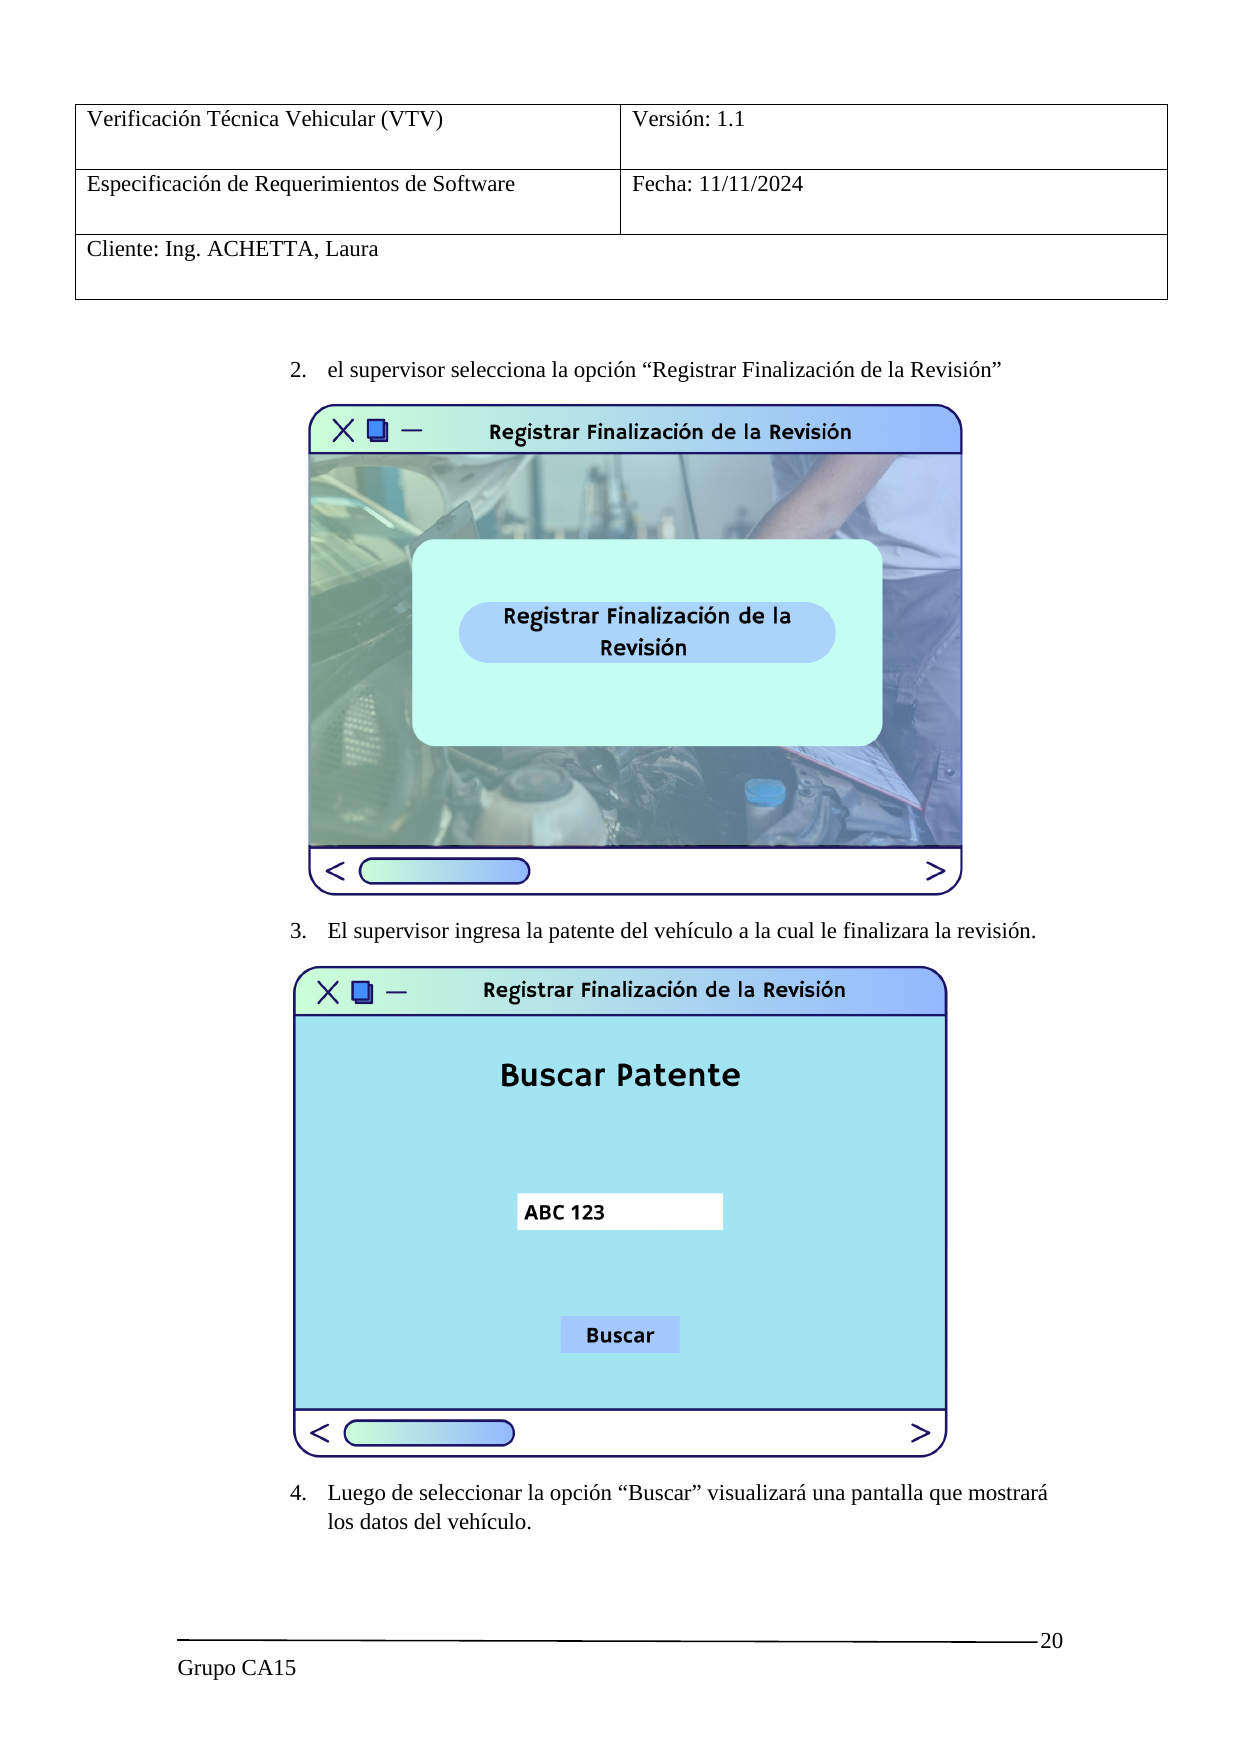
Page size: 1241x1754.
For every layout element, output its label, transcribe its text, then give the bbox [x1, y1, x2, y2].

picture [177, 400, 1063, 899]
list El supervisor ingresa la patente del vehículo a la cual le finalizara la revisión. [290, 918, 1063, 944]
list Luego de seleccionar la opción “Buscar” visualizará una pantalla que mostrará los datos del vehículo. [290, 1479, 1063, 1534]
picture [177, 962, 1063, 1461]
list el supervisor selecciona la opción “Registrar Finalización de la Revisión” [290, 356, 1063, 382]
